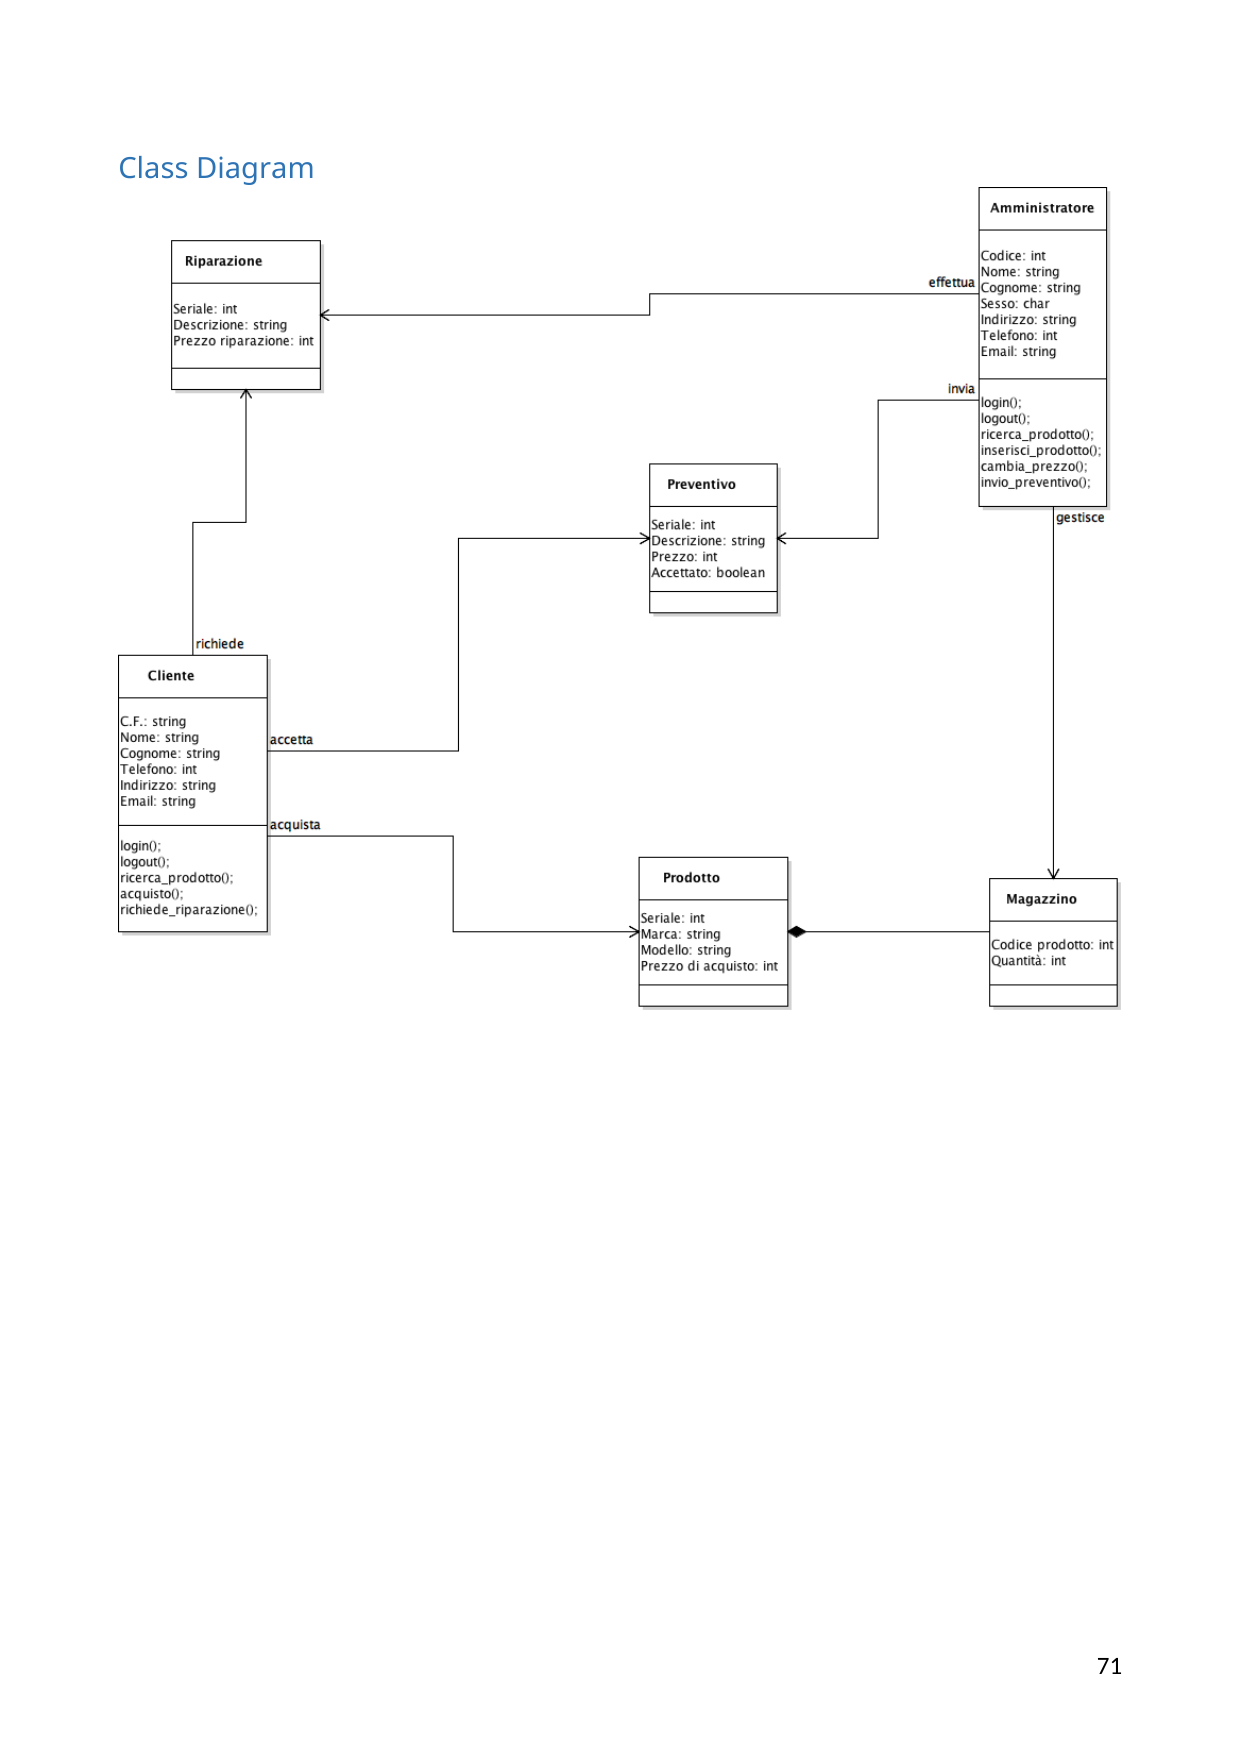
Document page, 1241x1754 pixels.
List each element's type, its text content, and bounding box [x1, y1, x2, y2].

picture [118, 187, 1122, 1011]
subtitle Class Diagram [118, 148, 1122, 187]
